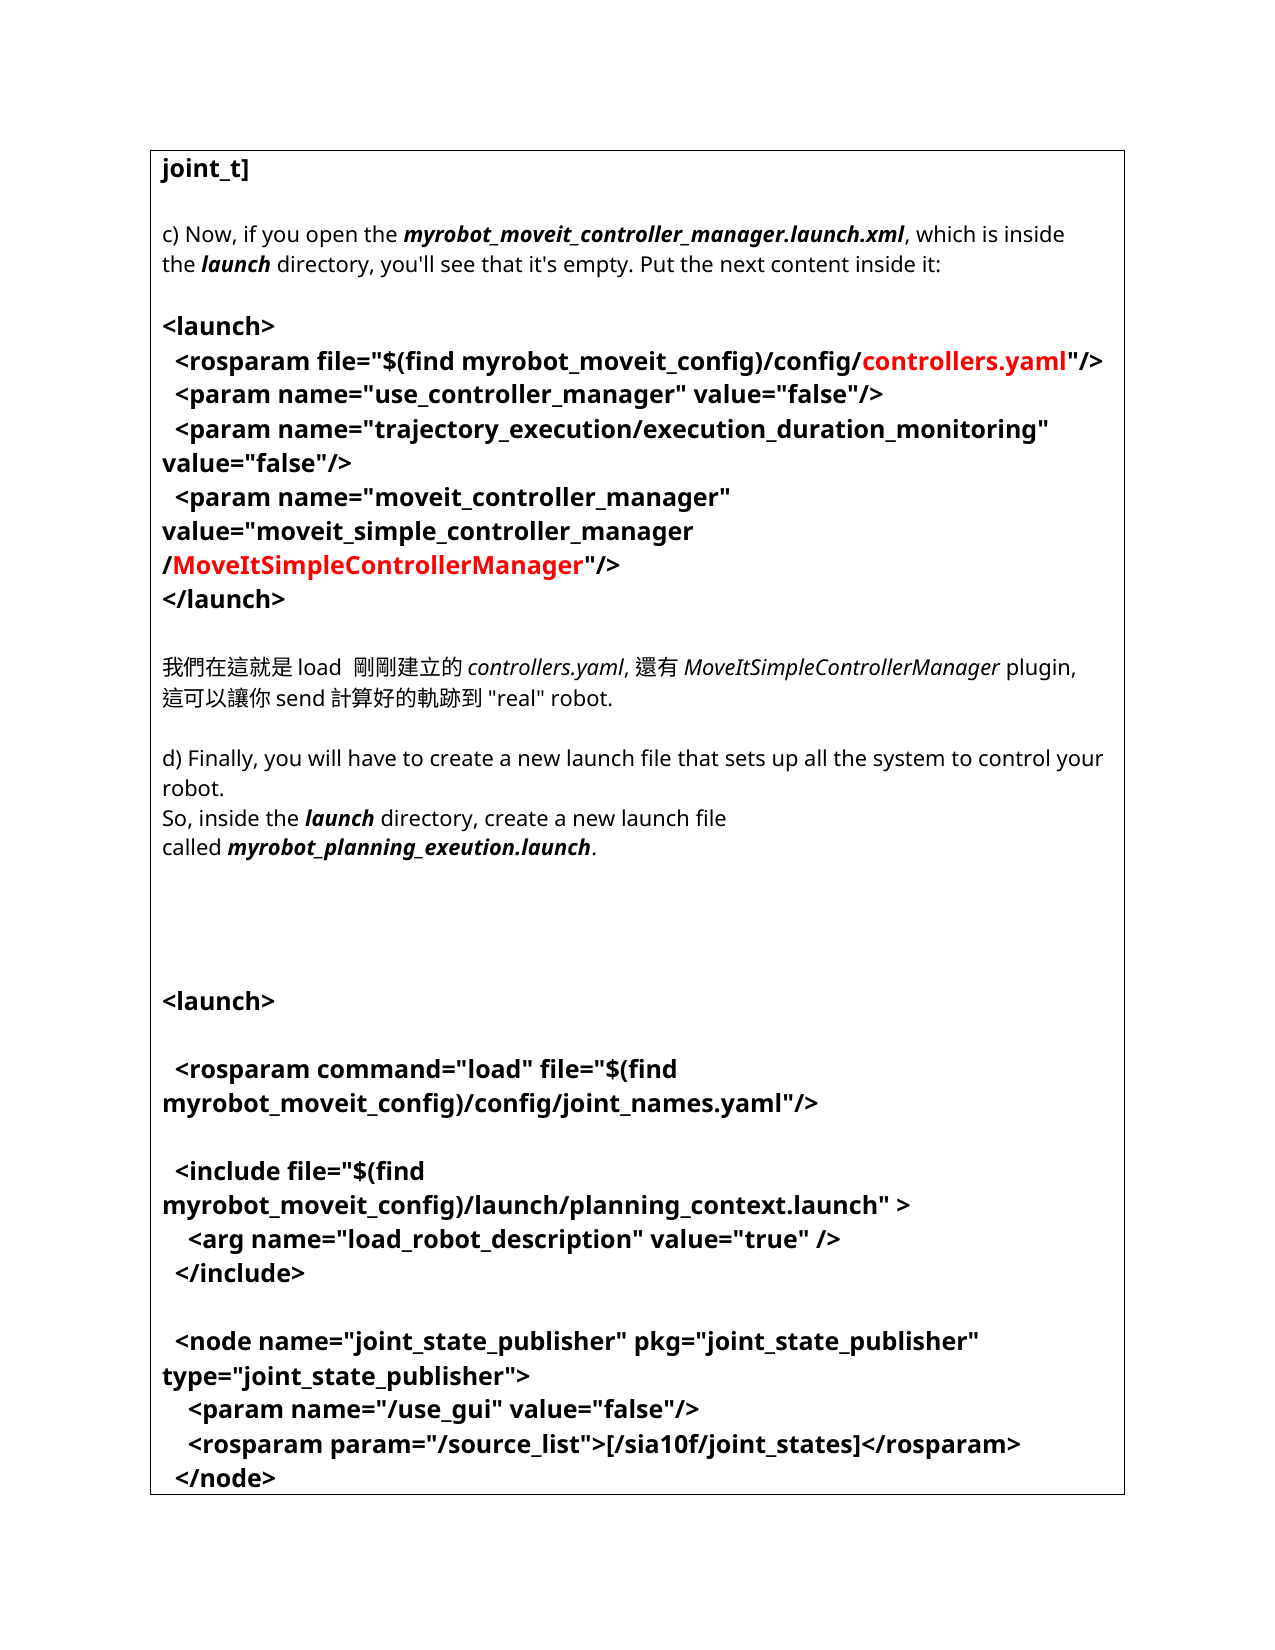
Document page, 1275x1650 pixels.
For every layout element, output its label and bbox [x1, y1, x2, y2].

table_header [151, 151, 1124, 1494]
